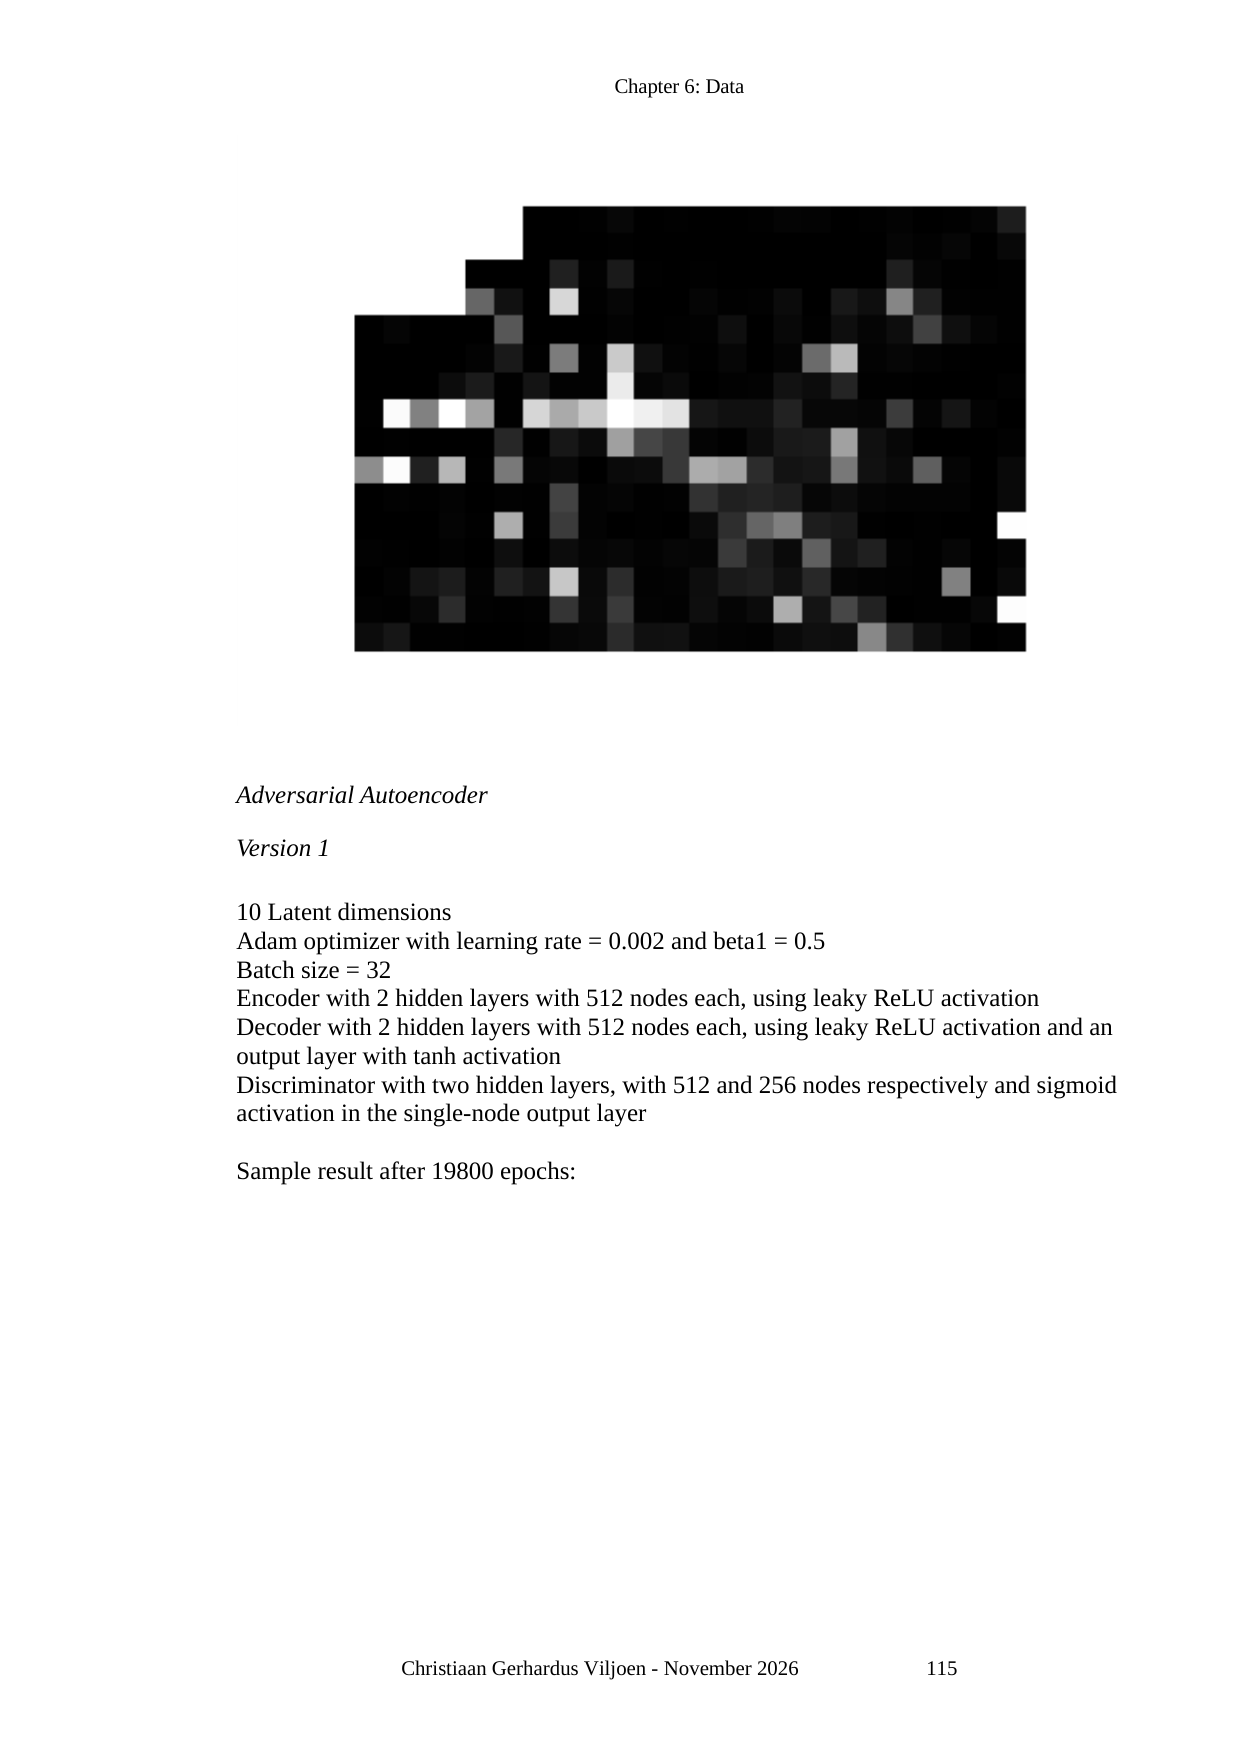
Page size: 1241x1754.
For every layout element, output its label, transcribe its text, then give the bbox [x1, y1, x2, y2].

picture [236, 135, 1123, 726]
subtitle Adversarial Autoencoder [236, 780, 1122, 808]
subtitle Version 1 [236, 833, 1122, 862]
text Sample result after 19800 epochs: [236, 1156, 1122, 1185]
text Batch size = 32 [236, 955, 1122, 983]
text 10 Latent dimensions [236, 897, 1122, 926]
text Adam optimizer with learning rate = 0.002 and beta1 = 0.5 [236, 926, 1122, 955]
text Encoder with 2 hidden layers with 512 nodes each, using leaky ReLU activation [236, 983, 1122, 1012]
text Discriminator with two hidden layers, with 512 and 256 nodes respectively and sigmoid activation in the single-node output layer [236, 1070, 1122, 1127]
text Decoder with 2 hidden layers with 512 nodes each, using leaky ReLU activation and an output layer with tanh activation [236, 1012, 1122, 1070]
